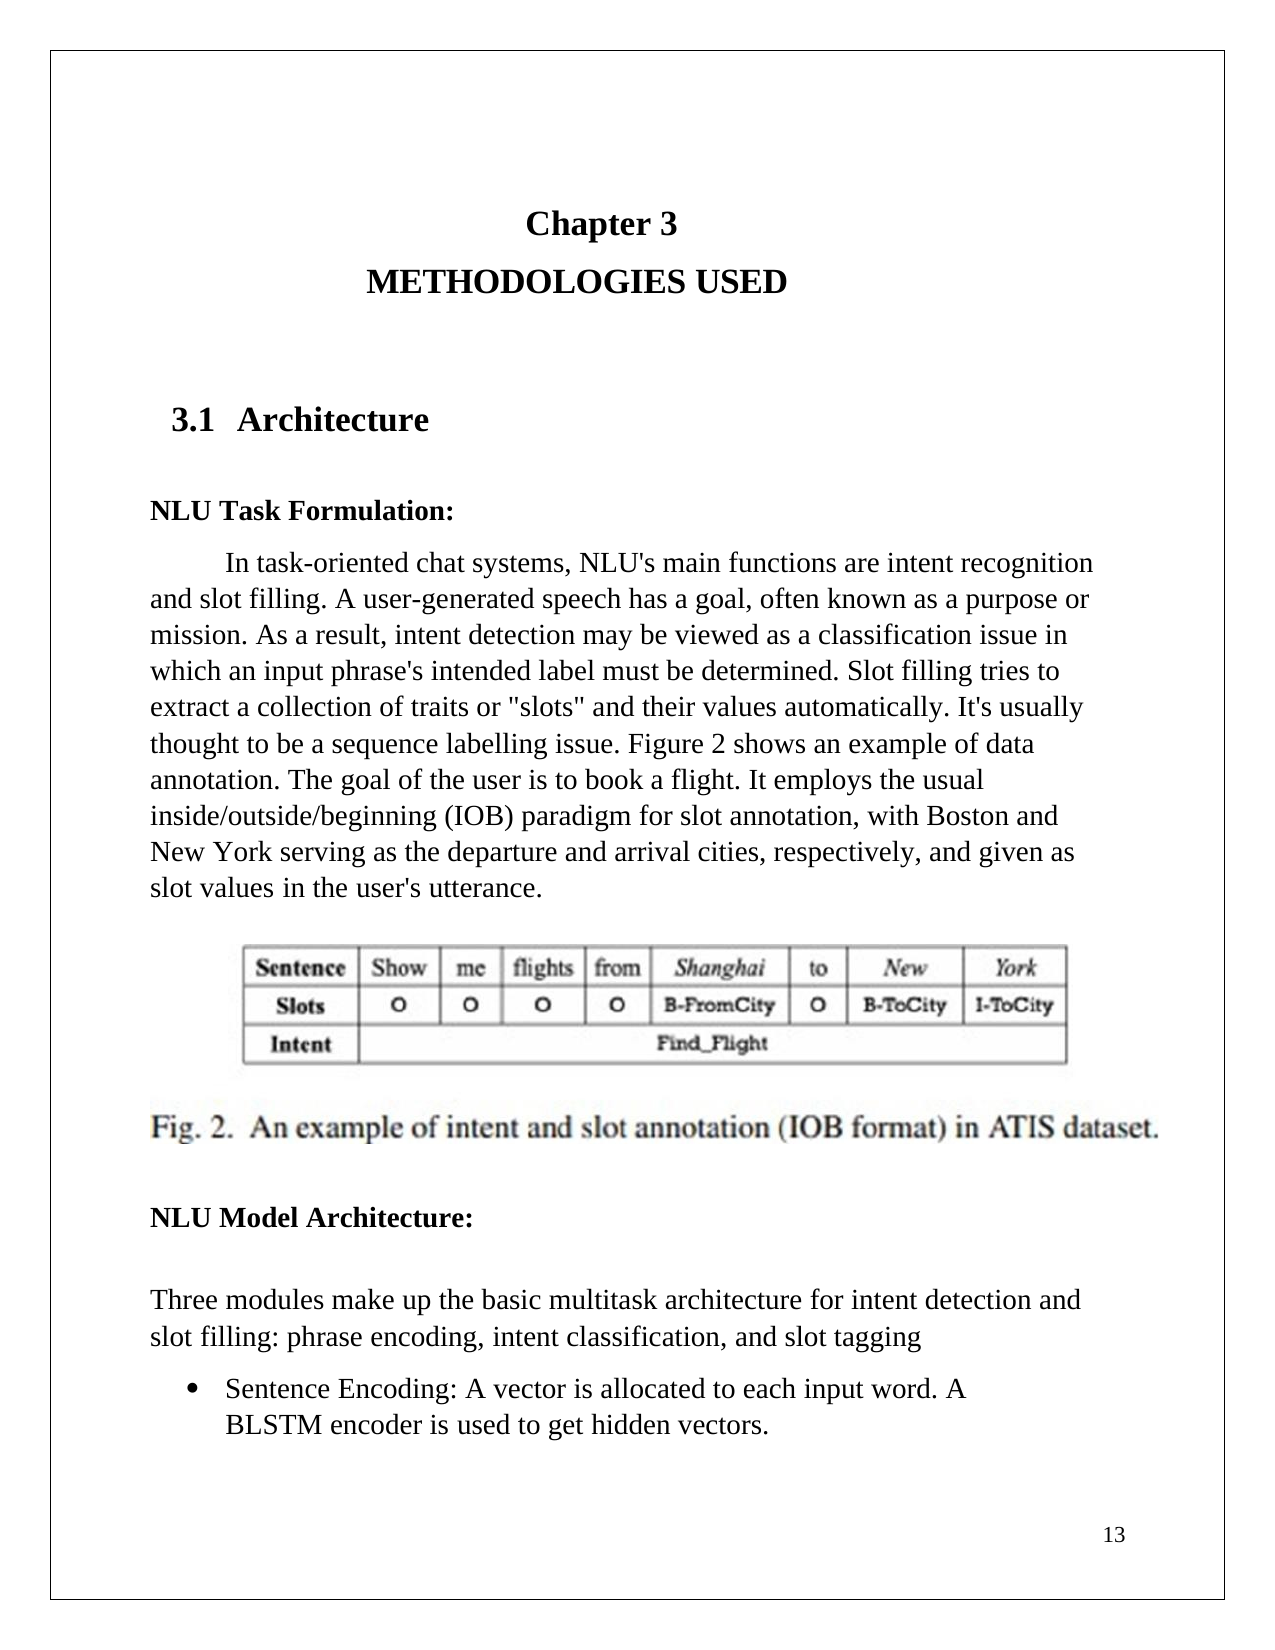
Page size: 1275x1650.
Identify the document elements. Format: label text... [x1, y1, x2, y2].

subtitle Chapter 3 METHODOLOGIES USED [366, 202, 995, 302]
picture [150, 944, 1159, 1144]
subtitle NLU Task Formulation: [150, 493, 1181, 527]
list Architecture [171, 398, 1181, 439]
subtitle NLU Model Architecture: [150, 1200, 1181, 1233]
list Sentence Encoding: A vector is allocated to each input word. A BLSTM encoder is used to get hidden vectors. [187, 1371, 1069, 1441]
text Three modules make up the basic multitask architecture for intent detection and slot filling: phrase encoding, intent classification, and slot tagging [150, 1282, 1116, 1352]
text In task-oriented chat systems, NLU's main functions are intent recognition and slot filling. A user-generated speech has a goal, often known as a purpose or mission. As a result, intent detection may be viewed as a classification issue in which an input phrase's intended label must be determined. Slot filling tries to extract a collection of traits or "slots" and their values automatically. It's usually thought to be a sequence labelling issue. Figure 2 shows an example of data annotation. The goal of the user is to book a flight. It employs the usual inside/outside/beginning (IOB) paradigm for slot annotation, with Boston and New York serving as the departure and arrival cities, respectively, and given as slot values in the user's utterance. [150, 545, 1120, 904]
